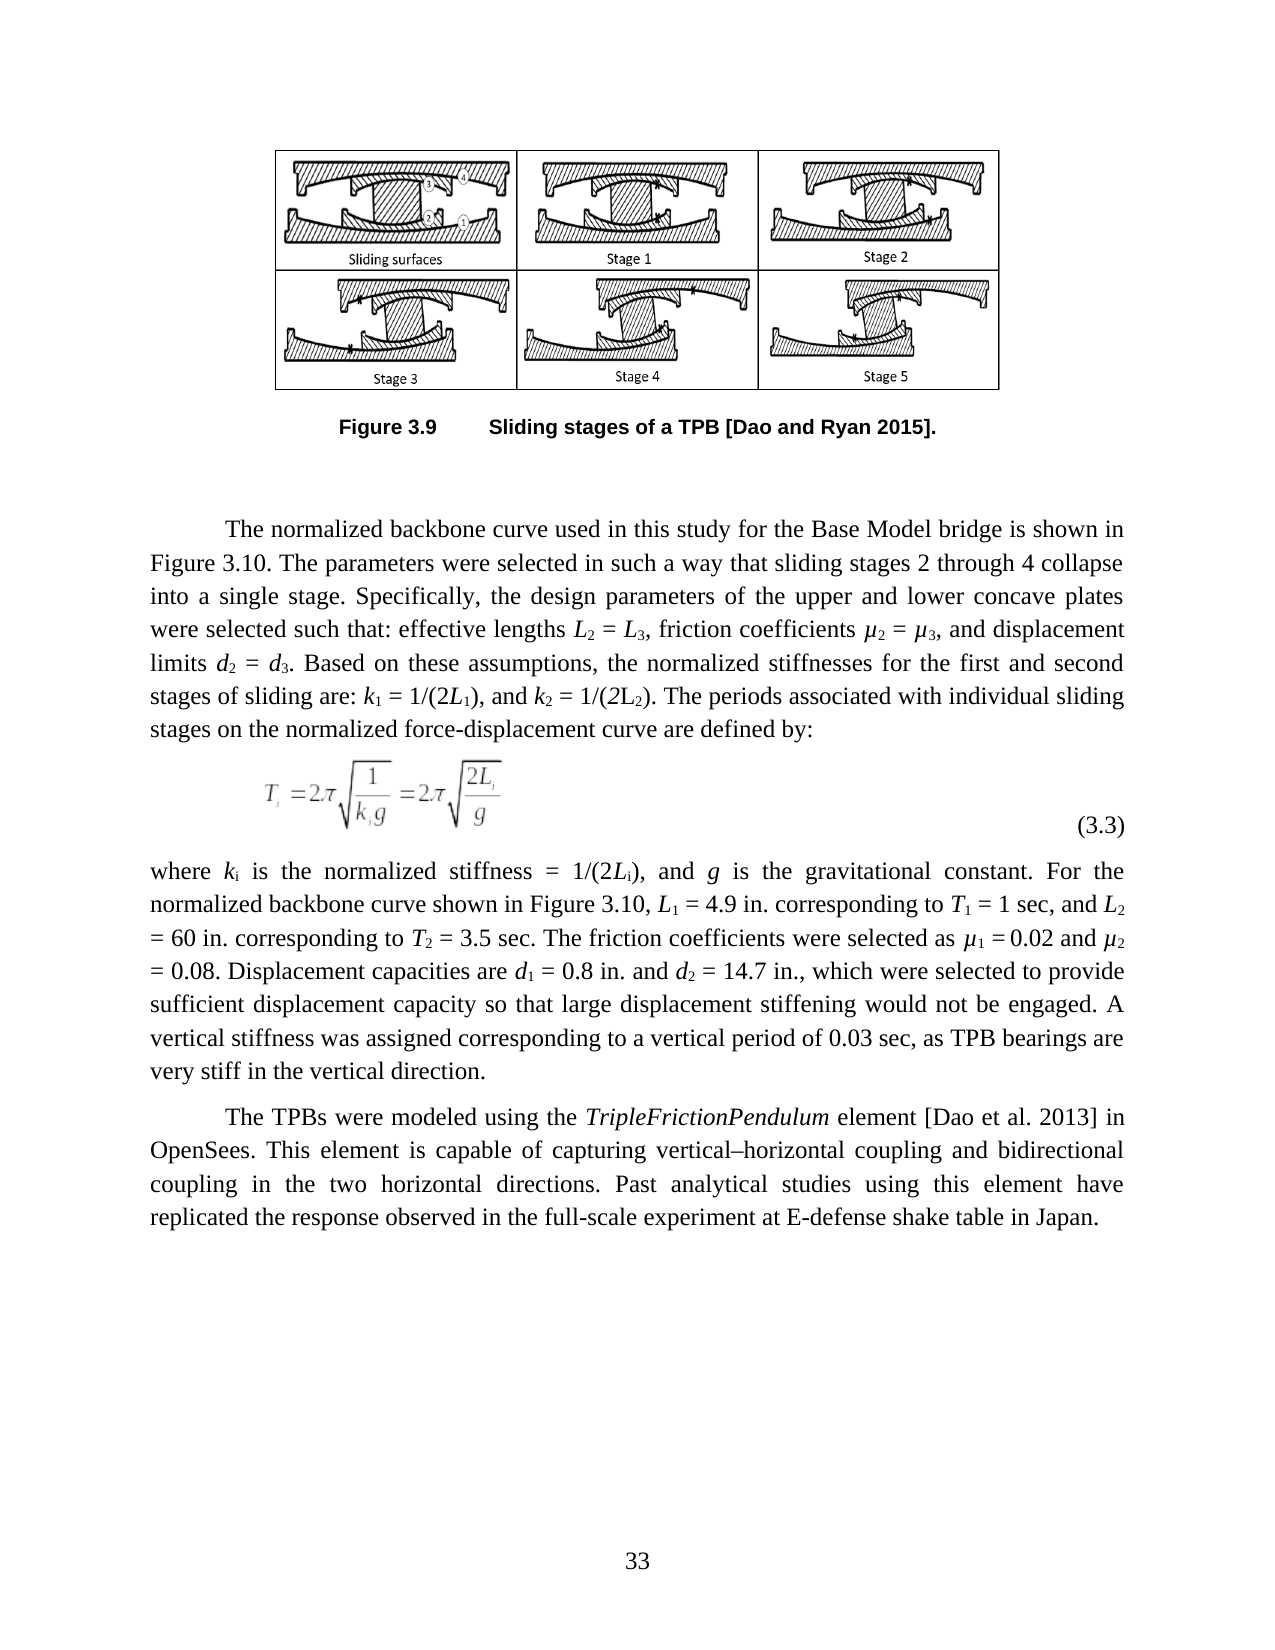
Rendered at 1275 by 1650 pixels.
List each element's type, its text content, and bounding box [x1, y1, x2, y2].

text where ki is the normalized stiffness = 1/(2Li), and g is the gravitational constant. For the normalized backbone curve shown in Figure 3.10, L1 = 4.9 in. corresponding to T1 = 1 sec, and L2 = 60 in. corresponding to T2 = 3.5 sec. The friction coefficients were selected as µ1 = 0.02 and µ2 = 0.08. Displacement capacities are d1 = 0.8 in. and d2 = 14.7 in., which were selected to provide sufficient displacement capacity so that large displacement stiffening would not be engaged. A vertical stiffness was assigned corresponding to a vertical period of 0.03 sec, as TPB bearings are very stiff in the vertical direction. [150, 852, 1125, 1085]
text (3.3) [262, 756, 1125, 839]
text The normalized backbone curve used in this study for the Base Model bridge is shown in Figure 3.10. The parameters were selected in such a way that sliding stages 2 through 4 collapse into a single stage. Specifically, the design parameters of the upper and lower concave plates were selected such that: effective lengths L2 = L3, friction coefficients µ2 = µ3, and displacement limits d2 = d3. Based on these assumptions, the normalized stiffnesses for the first and second stages of sliding are: k1 = 1/(2L1), and k2 = 1/(2L2). The periods associated with individual sliding stages on the normalized force-displacement curve are defined by: [150, 510, 1125, 743]
text Figure 3.9 Sliding stages of a TPB [Dao and Ryan 2015]. [150, 415, 1125, 439]
text The TPBs were modeled using the TripleFrictionPendulum element [Dao et al. 2013] in OpenSees. This element is capable of capturing vertical–horizontal coupling and bidirectional coupling in the two horizontal directions. Past analytical studies using this element have replicated the response observed in the full-scale experiment at E-defense shake table in Japan. [150, 1097, 1125, 1231]
picture [274, 150, 1001, 390]
